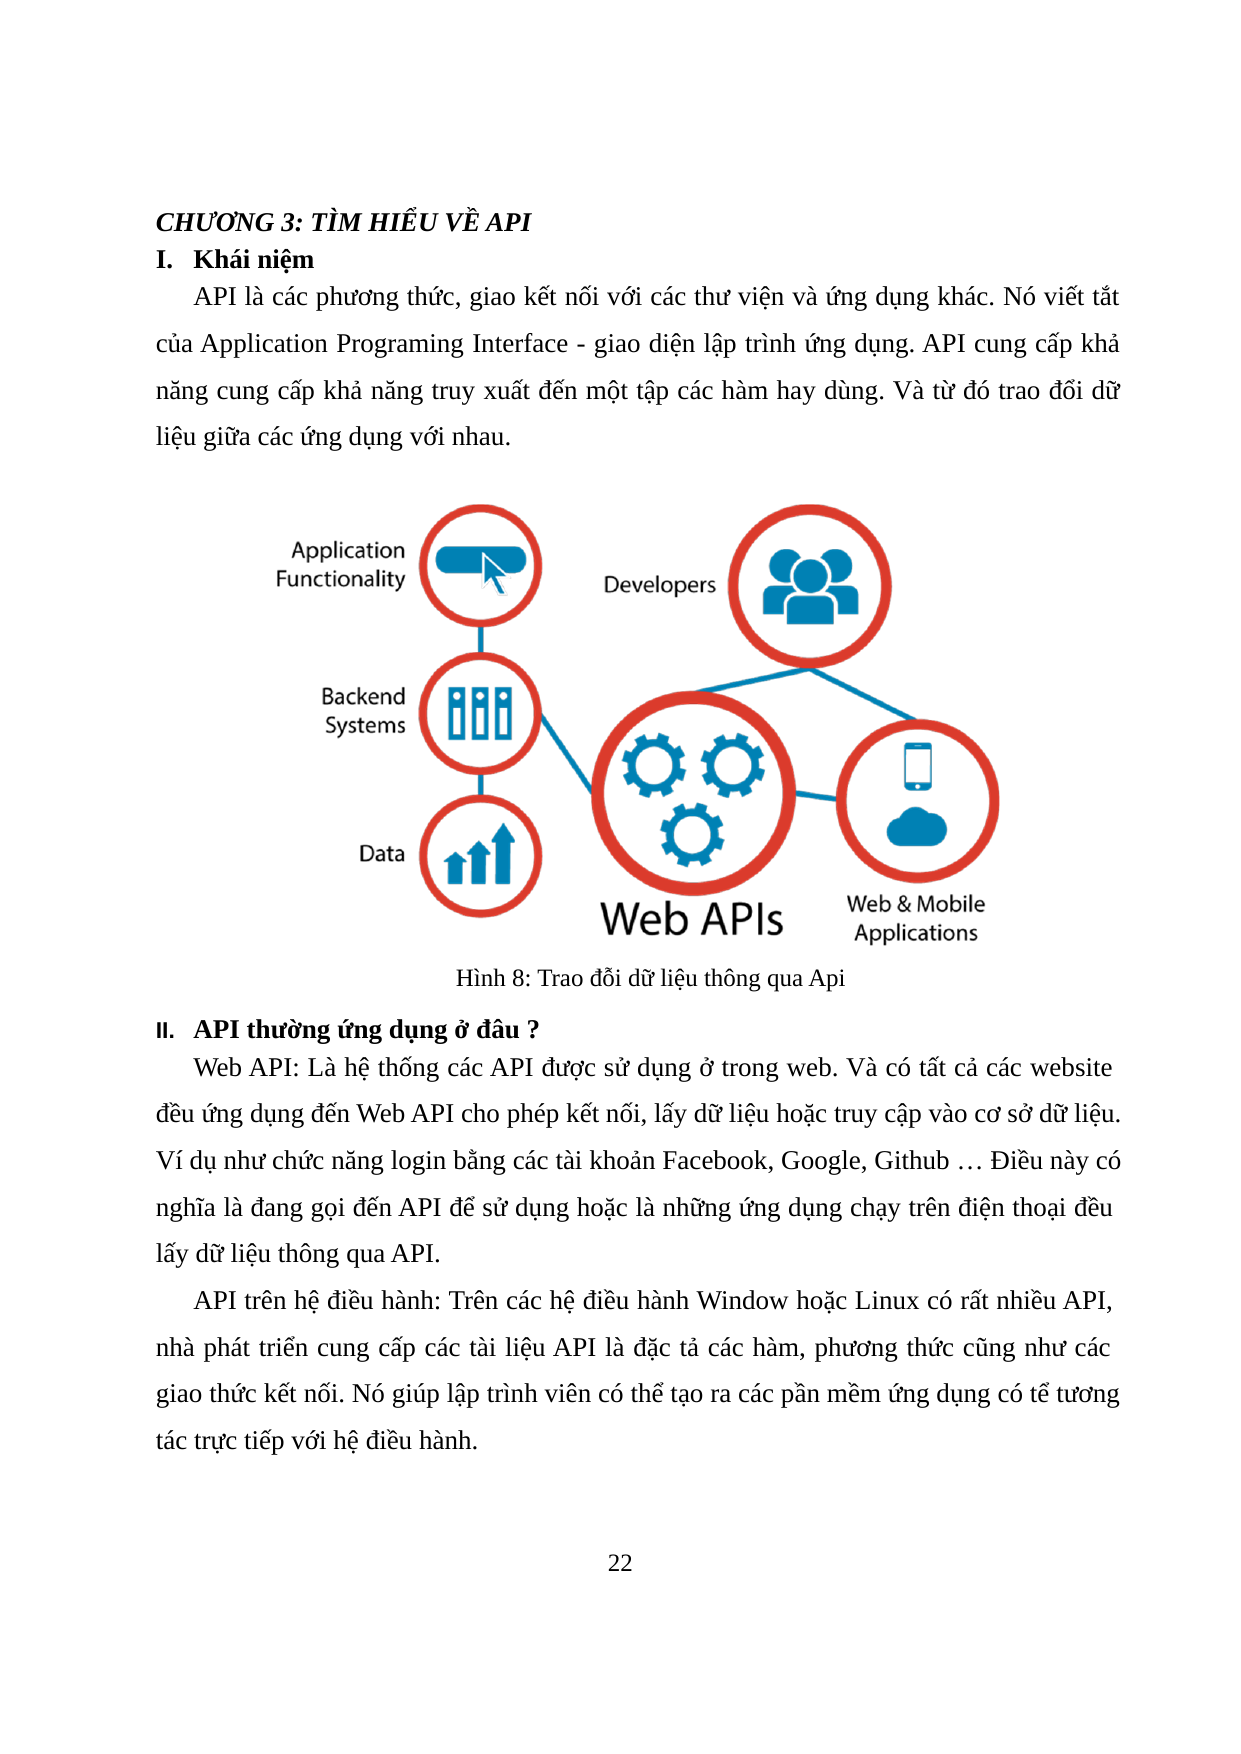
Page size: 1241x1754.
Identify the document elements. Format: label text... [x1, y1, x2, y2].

subtitle CHƯƠNG 3: TÌM HIỂU VỀ API [156, 206, 1122, 237]
text Web API: Là hệ thống các API được sử dụng ở trong web. Và có tất cả các website đều ứng dụng đến Web API cho phép kết nối, lấy dữ liệu hoặc truy cập vào cơ sở dữ liệu. Ví dụ như chức năng login bằng các tài khoản Facebook, Google, Github … Điều này có nghĩa là đang gọi đến API để sử dụng hoặc là những ứng dụng chạy trên điện thoại đều lấy dữ liệu thông qua API. [118, 1051, 1122, 1269]
subtitle II. API thường ứng dụng ở đâu ? [156, 1013, 1122, 1044]
text API trên hệ điều hành: Trên các hệ điều hành Window hoặc Linux có rất nhiều API, nhà phát triển cung cấp các tài liệu API là đặc tả các hàm, phương thức cũng như các giao thức kết nối. Nó giúp lập trình viên có thể tạo ra các pần mềm ứng dụng có tể tương tác trực tiếp với hệ điều hành. [118, 1284, 1122, 1455]
subtitle I. Khái niệm [156, 243, 1122, 274]
text API là các phương thức, giao kết nối với các thư viện và ứng dụng khác. Nó viết tắt của Application Programing Interface - giao diện lập trình ứng dụng. API cung cấp khả năng cung cấp khả năng truy xuất đến một tập các hàm hay dùng. Và từ đó trao đổi dữ liệu giữa các ứng dụng với nhau. [156, 281, 1122, 452]
picture [193, 479, 1108, 958]
